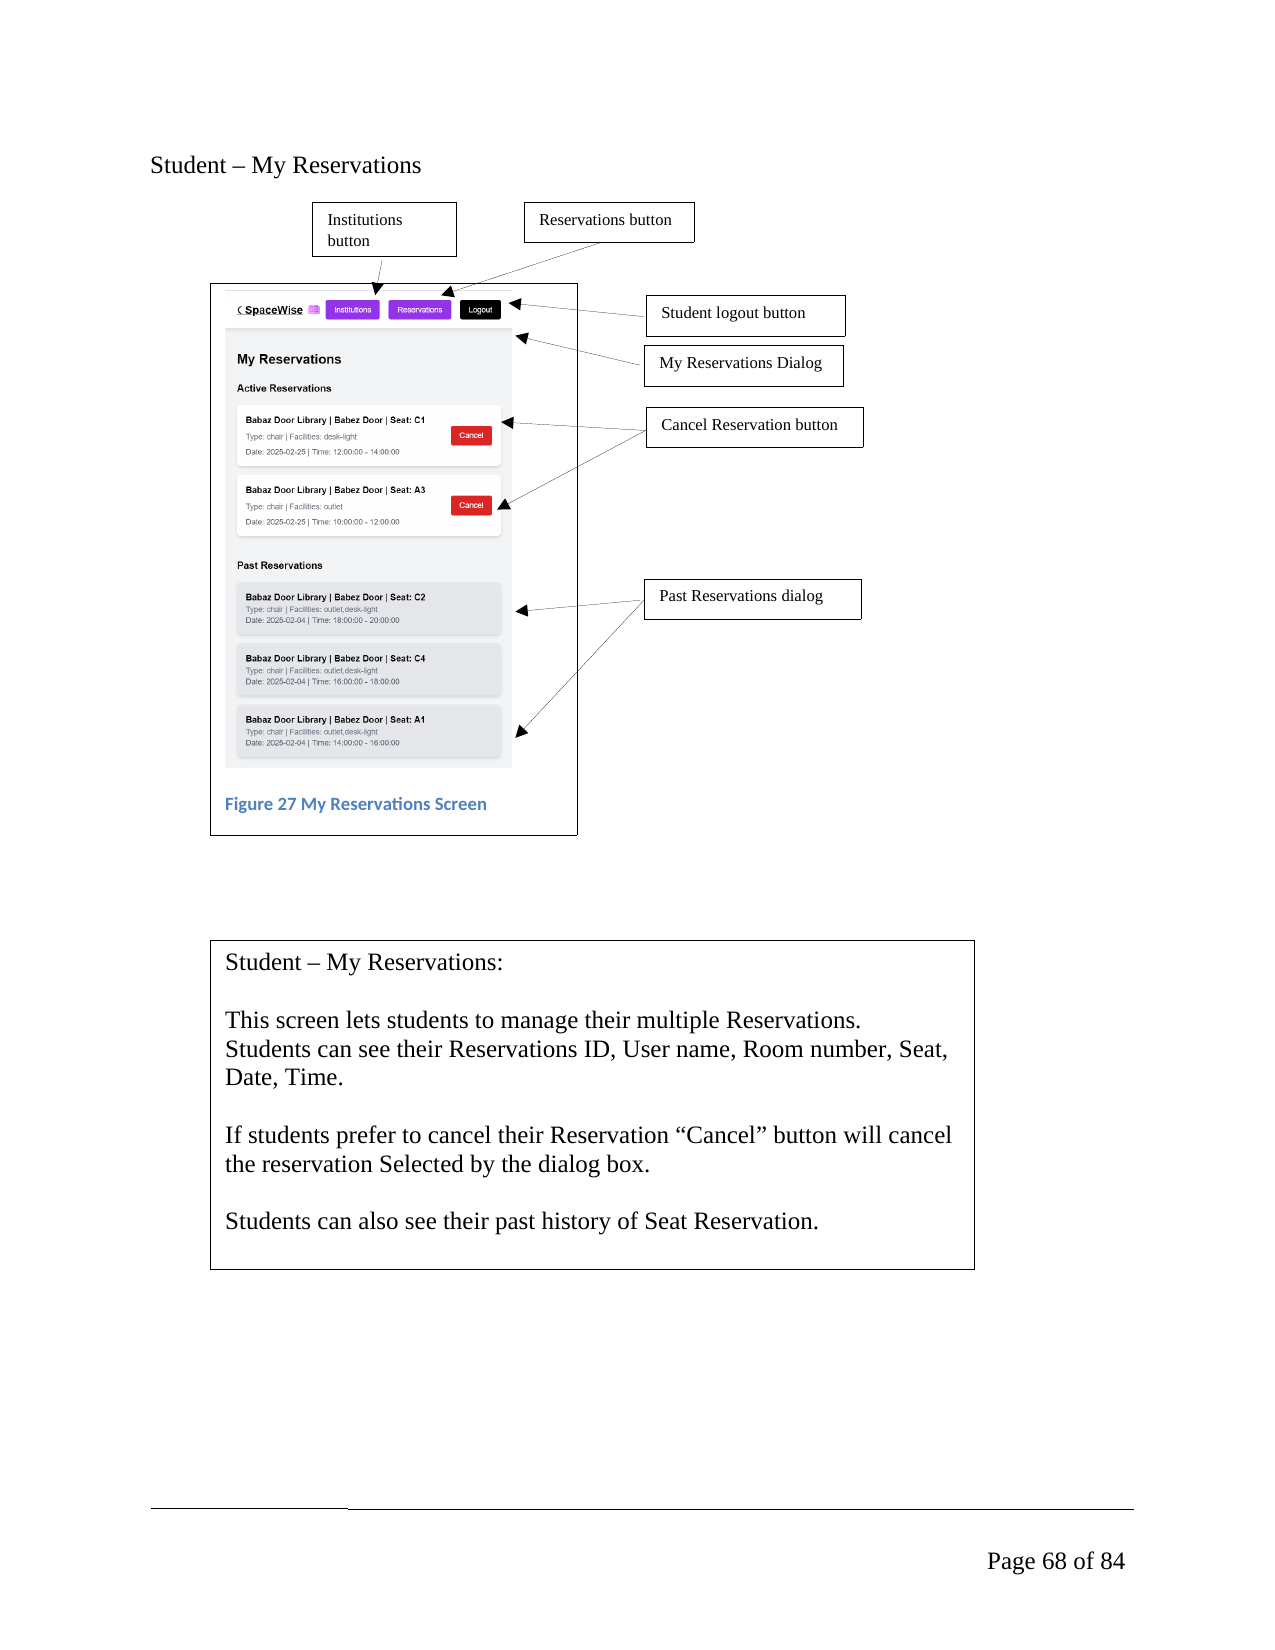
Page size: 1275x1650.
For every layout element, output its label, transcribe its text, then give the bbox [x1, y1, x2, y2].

picture [225, 290, 513, 768]
text Student – My Reservations [150, 151, 1125, 179]
